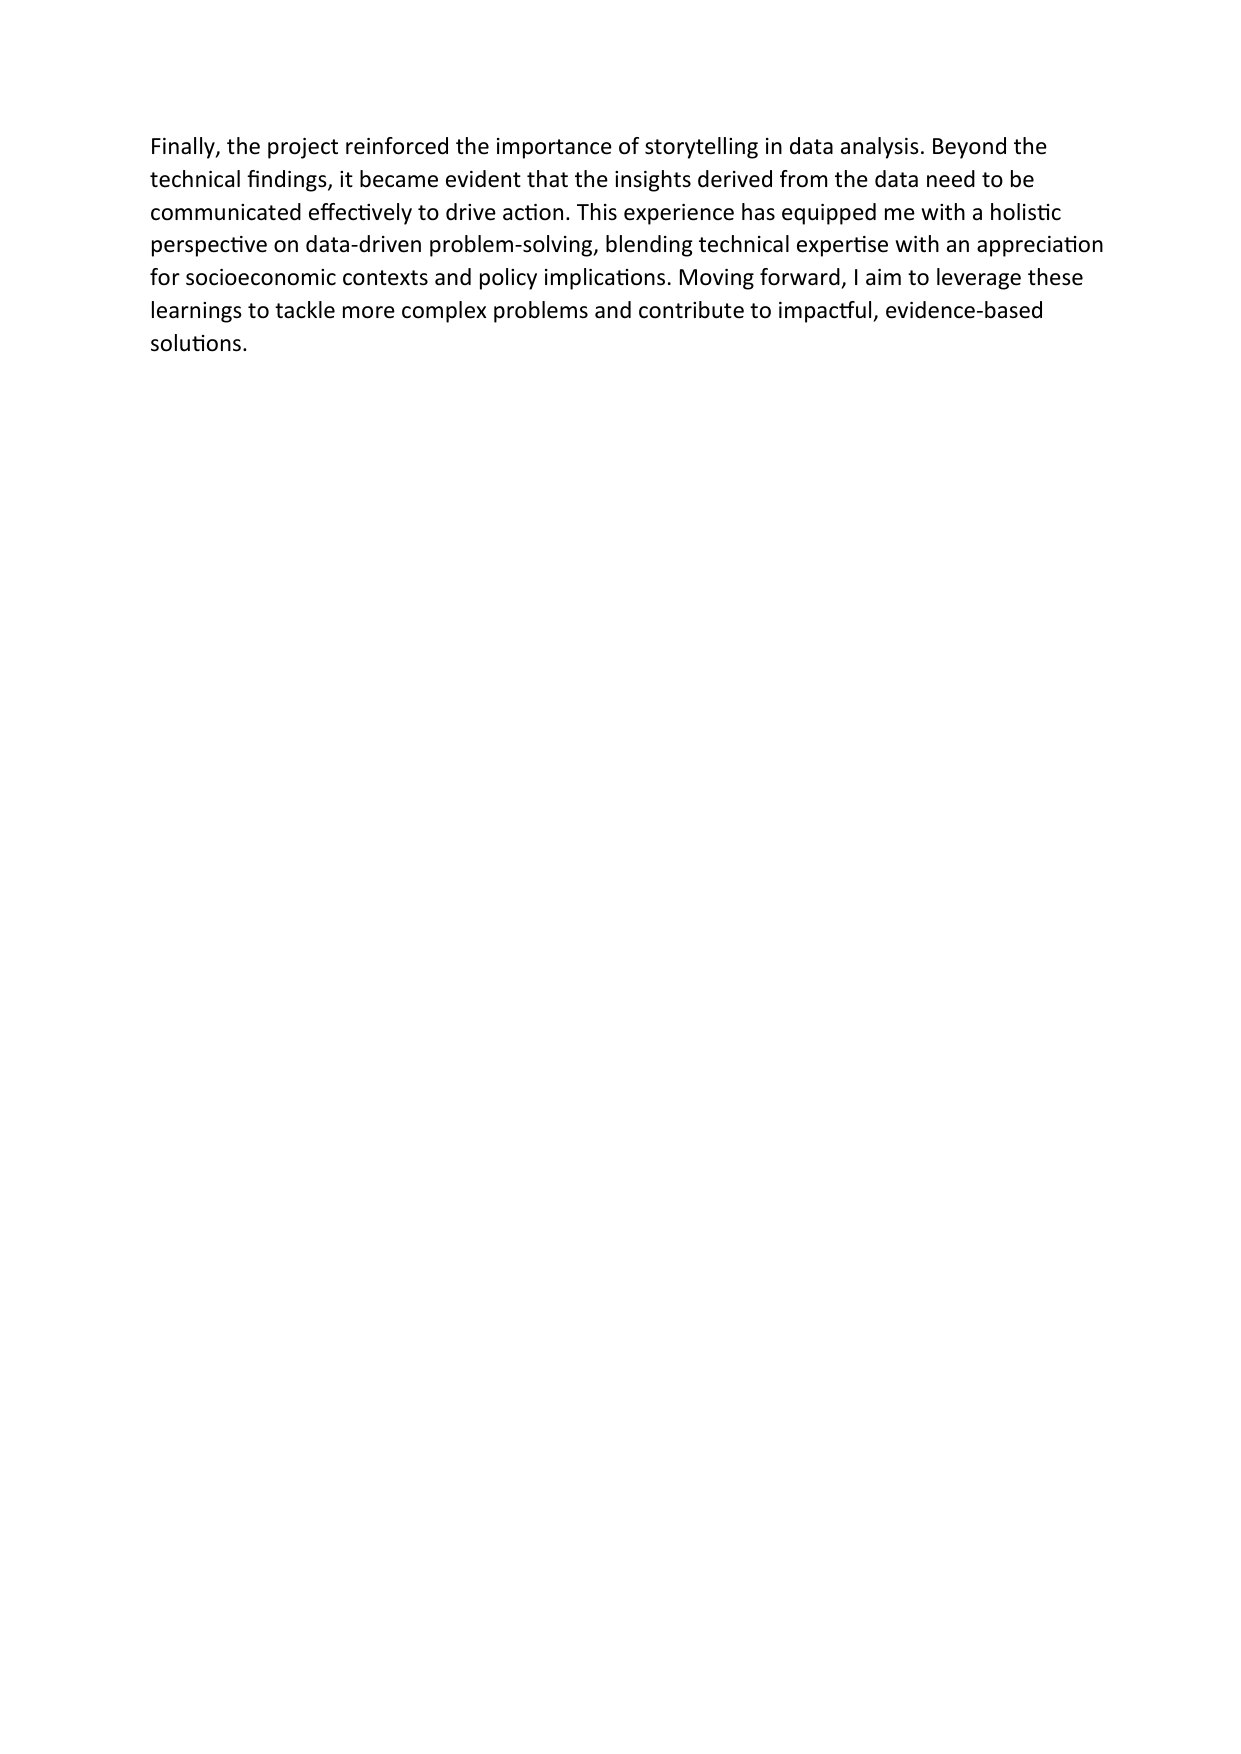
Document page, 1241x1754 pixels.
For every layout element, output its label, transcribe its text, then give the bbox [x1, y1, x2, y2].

text Finally, the project reinforced the importance of storytelling in data analysis. Beyond the technical findings, it became evident that the insights derived from the data need to be communicated effectively to drive action. This experience has equipped me with a holistic perspective on data-driven problem-solving, blending technical expertise with an appreciation for socioeconomic contexts and policy implications. Moving forward, I aim to leverage these learnings to tackle more complex problems and contribute to impactful, evidence-based solutions. [150, 130, 1122, 358]
